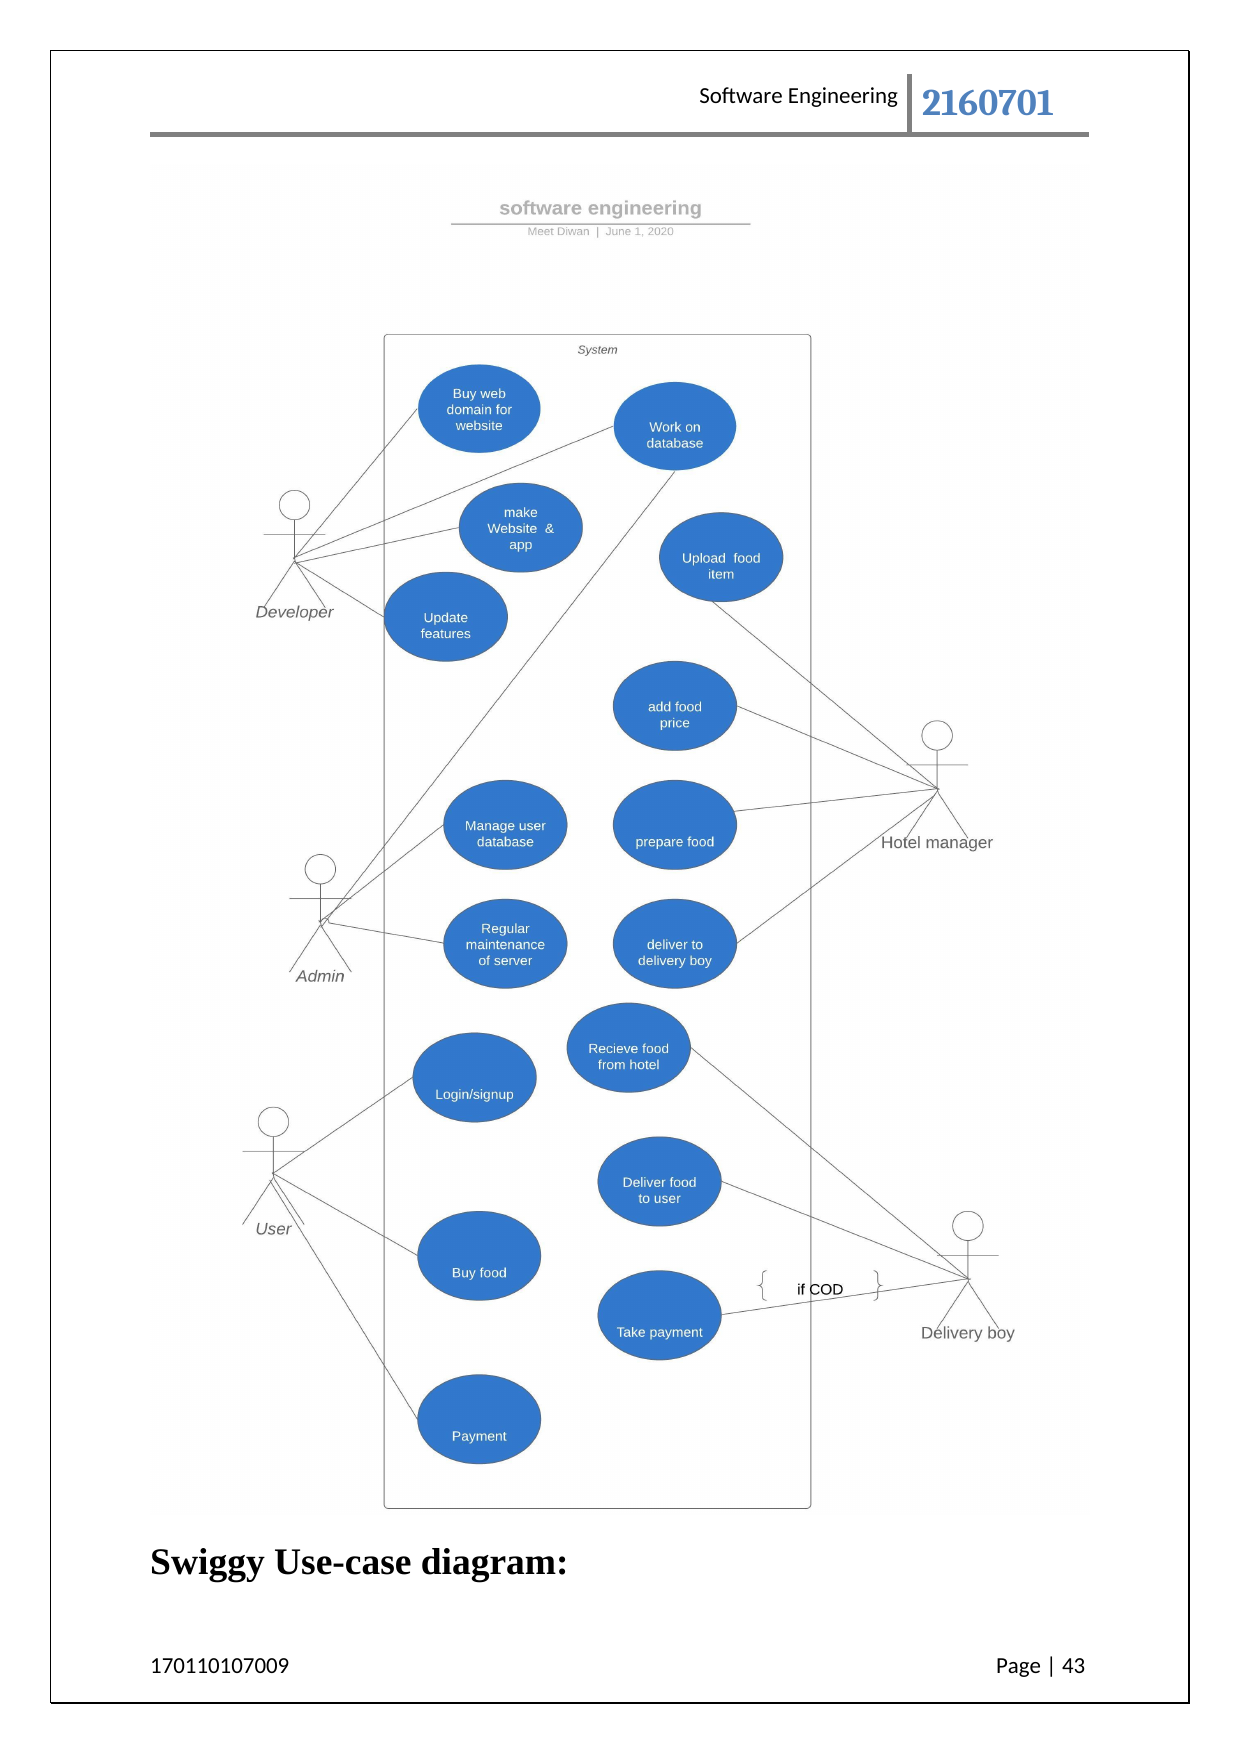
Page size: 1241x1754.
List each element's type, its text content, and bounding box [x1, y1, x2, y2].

picture [150, 164, 1091, 1515]
text Swiggy Use-case diagram: [150, 1539, 1089, 1583]
